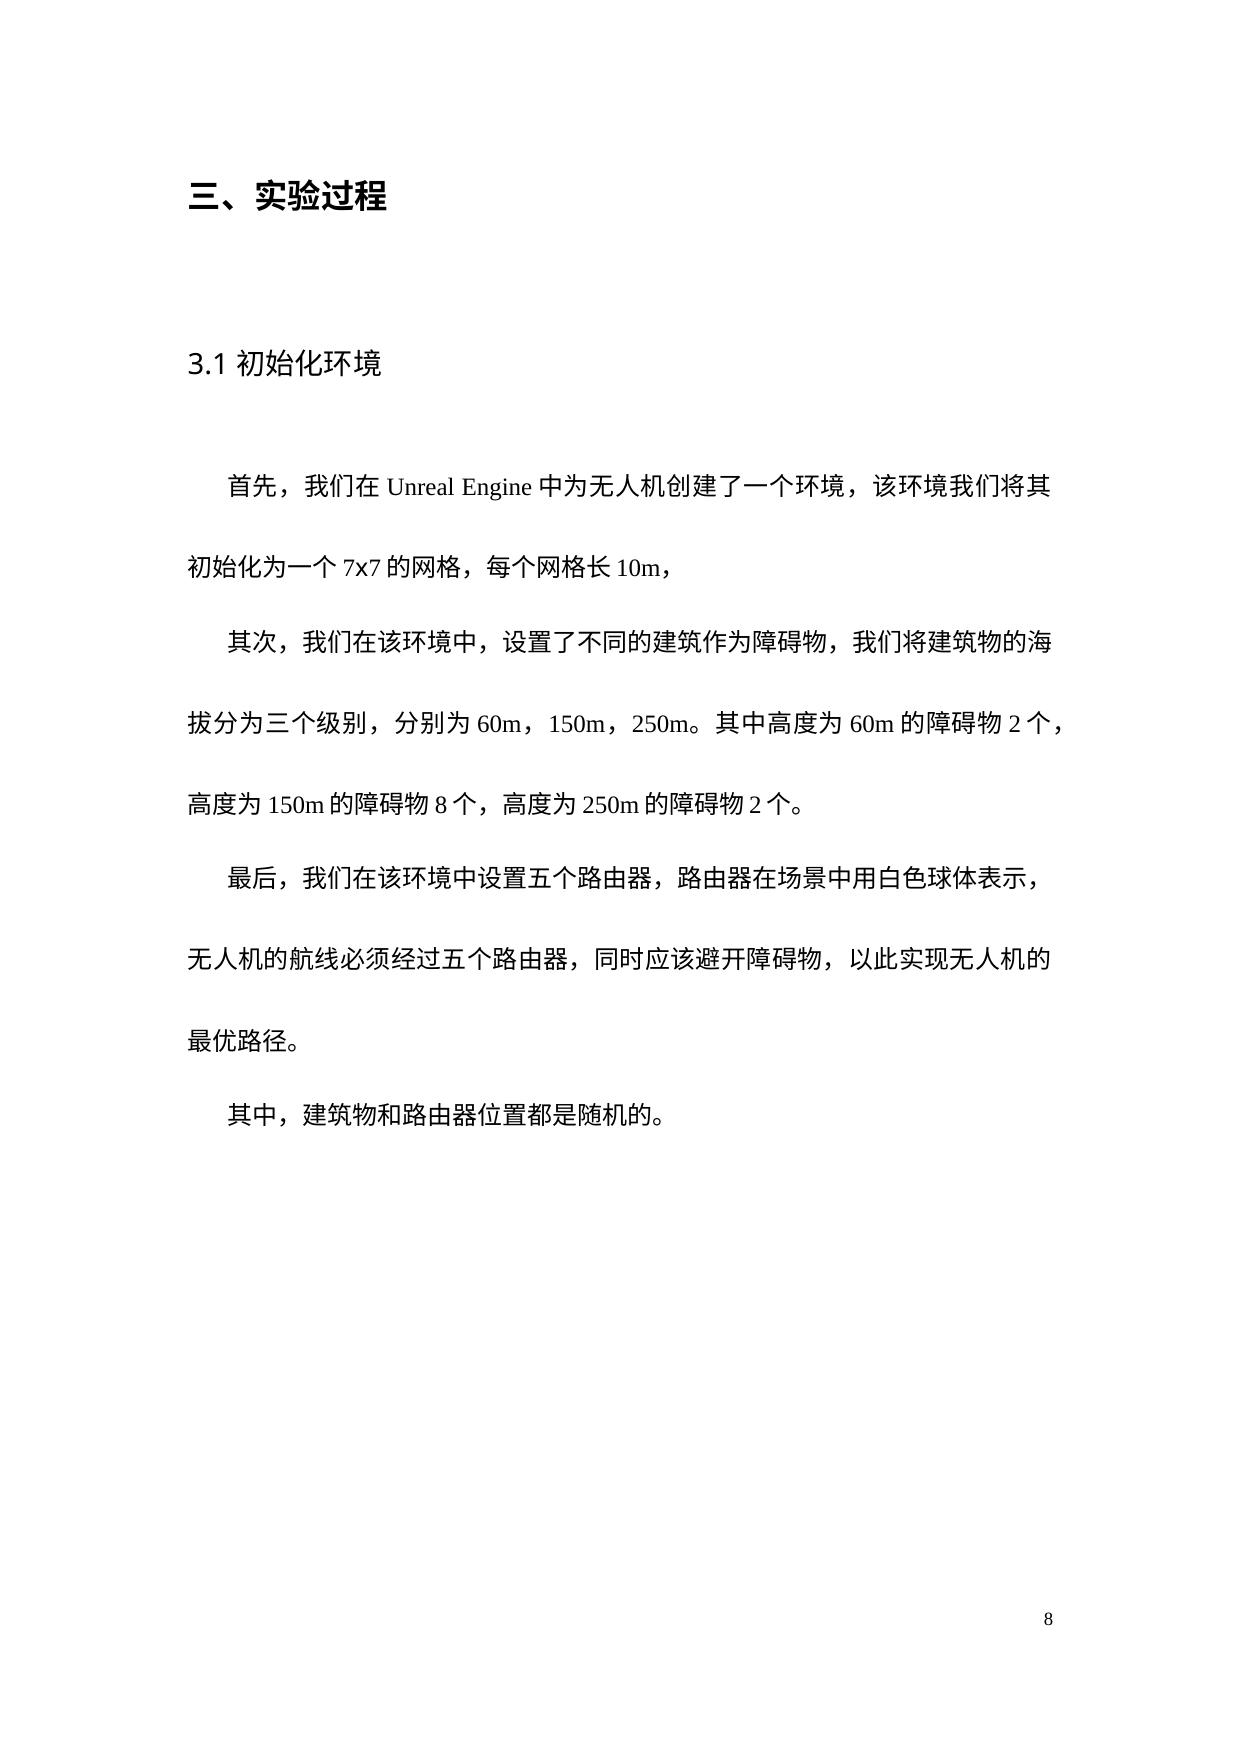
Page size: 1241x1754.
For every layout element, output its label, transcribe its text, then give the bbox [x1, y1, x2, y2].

text 其次，我们在该环境中，设置了不同的建筑作为障碍物，我们将建筑物的海拔分为三个级别，分别为60m，150m，250m。其中高度为60m的障碍物2个，高度为150m的障碍物8个，高度为250m的障碍物2个。 [187, 608, 1053, 835]
text 其中，建筑物和路由器位置都是随机的。 [187, 1081, 1053, 1146]
text 最后，我们在该环境中设置五个路由器，路由器在场景中用白色球体表示，无人机的航线必须经过五个路由器，同时应该避开障碍物，以此实现无人机的最优路径。 [187, 844, 1053, 1072]
subtitle 三、实验过程 [187, 162, 1053, 227]
text 首先，我们在Unreal Engine中为无人机创建了一个环境，该环境我们将其初始化为一个7x7的网格，每个网格长10m， [187, 452, 1053, 598]
subtitle 3.1 初始化环境 [187, 329, 1053, 394]
